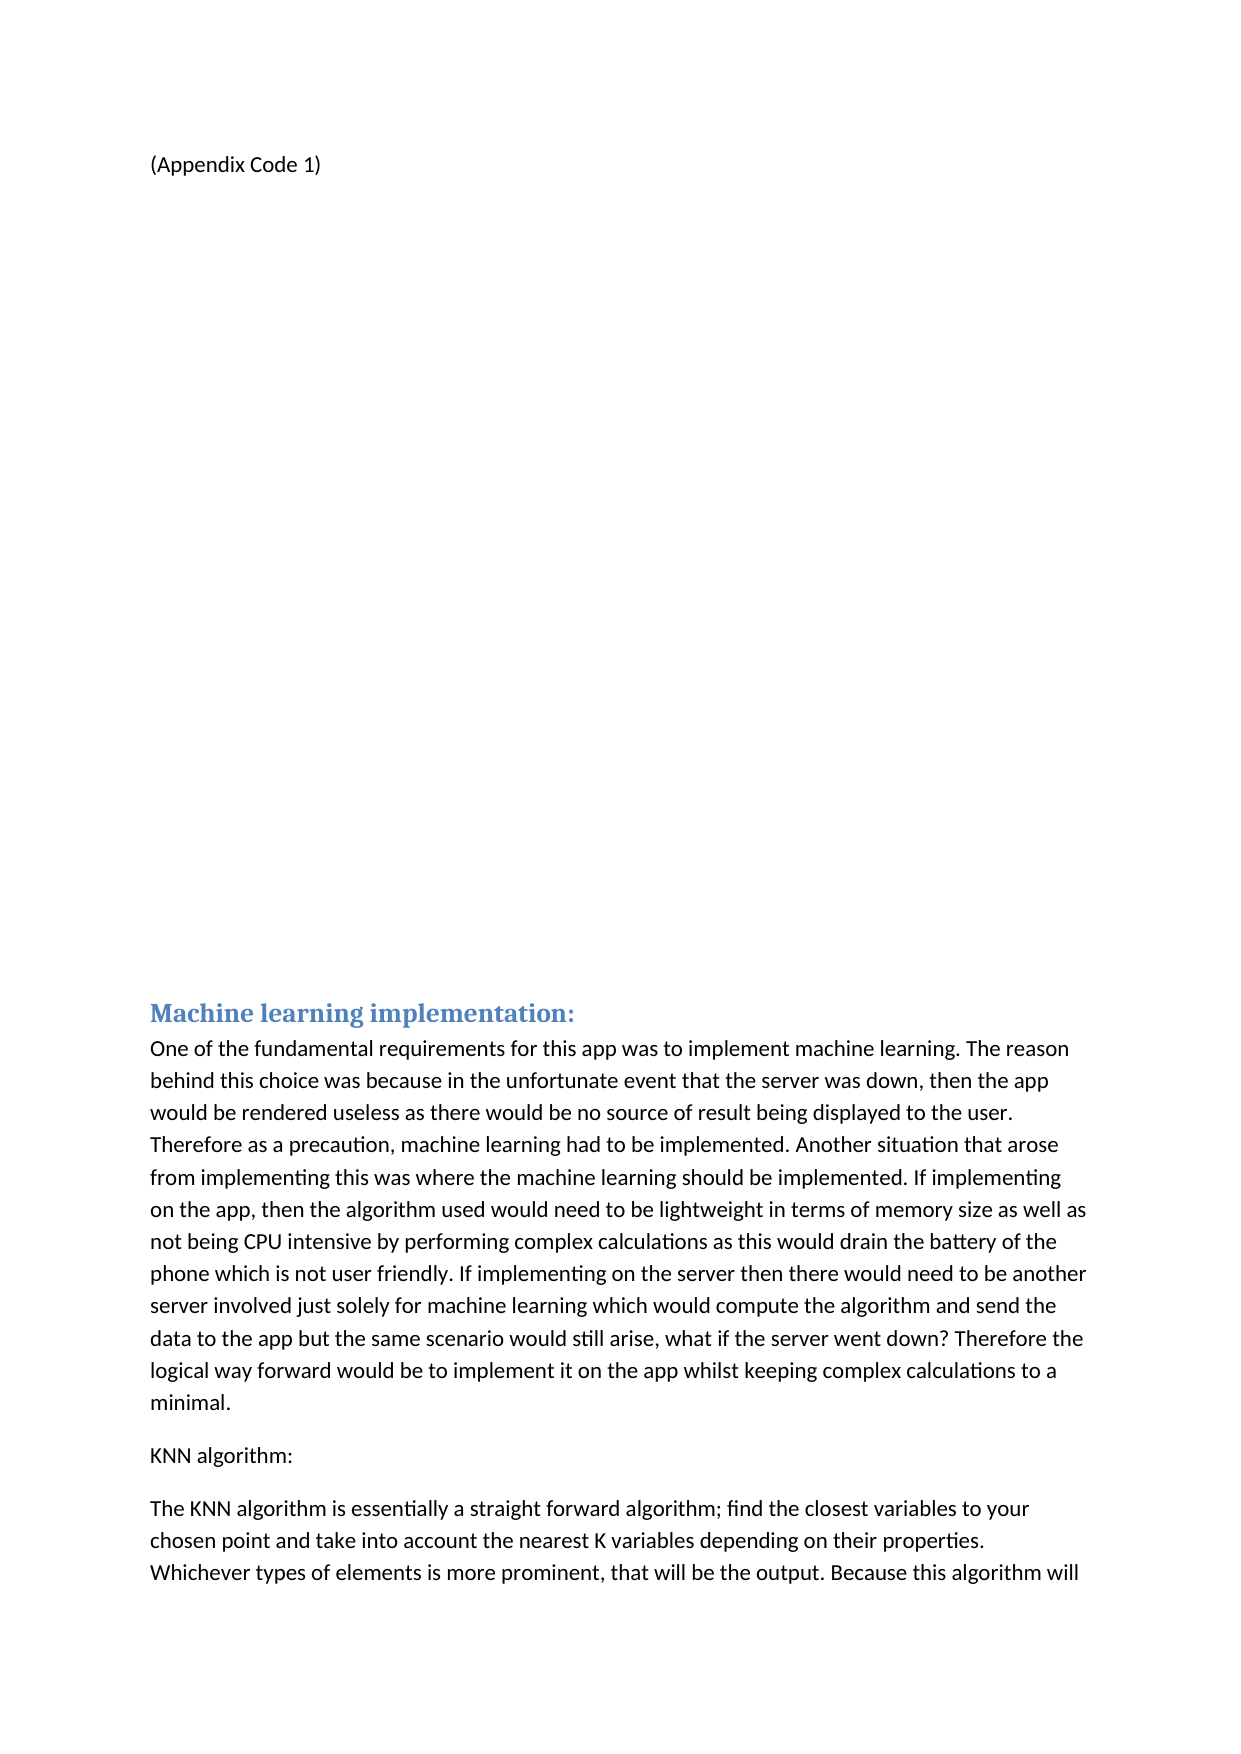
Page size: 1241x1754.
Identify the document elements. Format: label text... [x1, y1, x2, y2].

subtitle Machine learning implementation: [150, 998, 1090, 1029]
text KNN algorithm: [150, 1441, 1090, 1469]
text One of the fundamental requirements for this app was to implement machine learning. The reason behind this choice was because in the unfortunate event that the server was down, then the app would be rendered useless as there would be no source of result being displayed to the user. Therefore as a precaution, machine learning had to be implemented. Another situation that arose from implementing this was where the machine learning should be implemented. If implementing on the app, then the algorithm used would need to be lightweight in terms of memory size as well as not being CPU intensive by performing complex calculations as this would drain the battery of the phone which is not user friendly. If implementing on the server then there would need to be another server involved just solely for machine learning which would compute the algorithm and send the data to the app but the same scenario would still arise, what if the server went down? Therefore the logical way forward would be to implement it on the app whilst keeping complex calculations to a minimal. [150, 1034, 1090, 1416]
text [150, 1494, 1090, 1587]
text (Appendix Code 1) [150, 150, 1090, 178]
